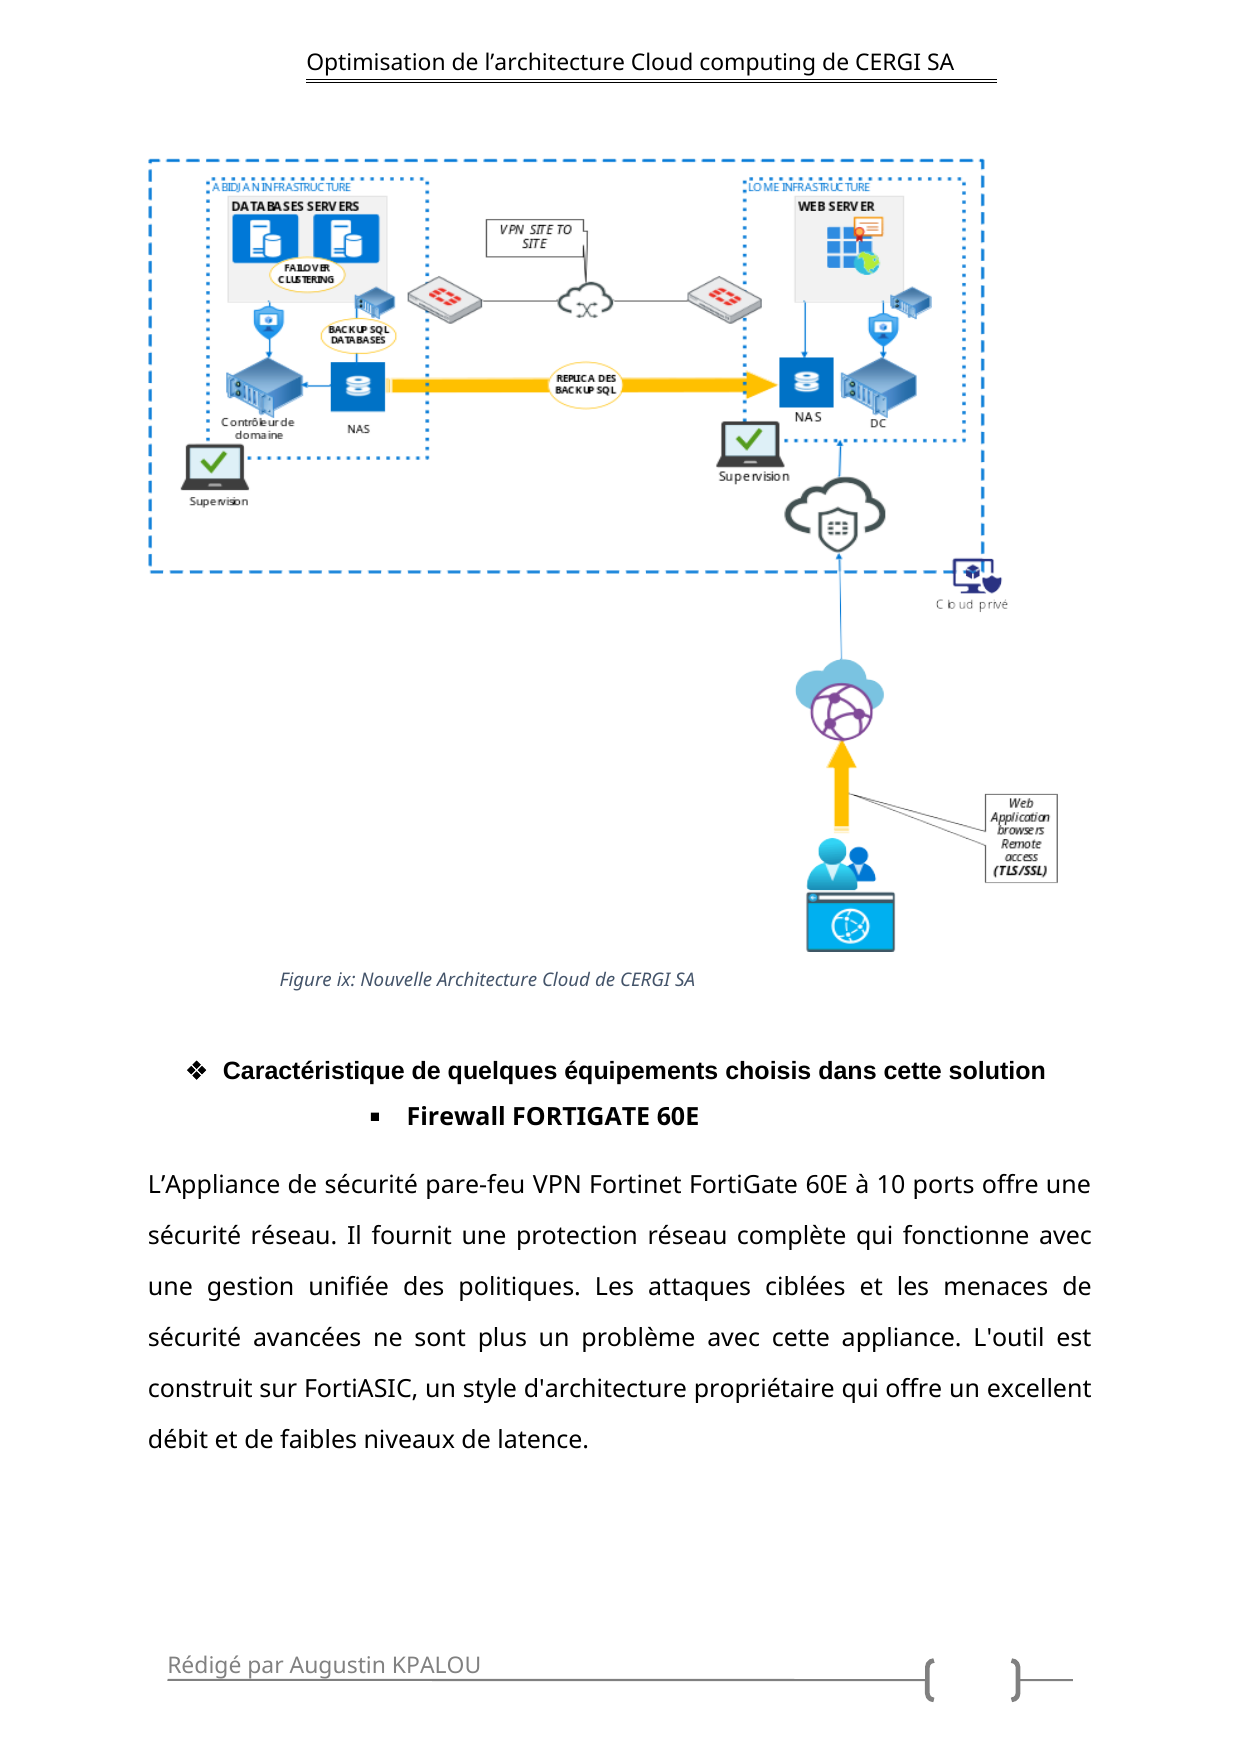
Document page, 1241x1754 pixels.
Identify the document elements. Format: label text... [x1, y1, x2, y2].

list Caractéristique de quelques équipements choisis dans cette solution [185, 1056, 1093, 1084]
text Figure ix: Nouvelle Architecture Cloud de CERGI SA [148, 966, 1093, 992]
text L’Appliance de sécurité pare-feu VPN Fortinet FortiGate 60E à 10 ports offre une sécurité réseau. Il fournit une protection réseau complète qui fonctionne avec une gestion unifiée des politiques. Les attaques ciblées et les menaces de sécurité avancées ne sont plus un problème avec cette appliance. L'outil est construit sur FortiASIC, un style d'architecture propriétaire qui offre un excellent débit et de faibles niveaux de latence. [148, 1167, 1093, 1456]
list Firewall FORTIGATE 60E [369, 1099, 1093, 1133]
